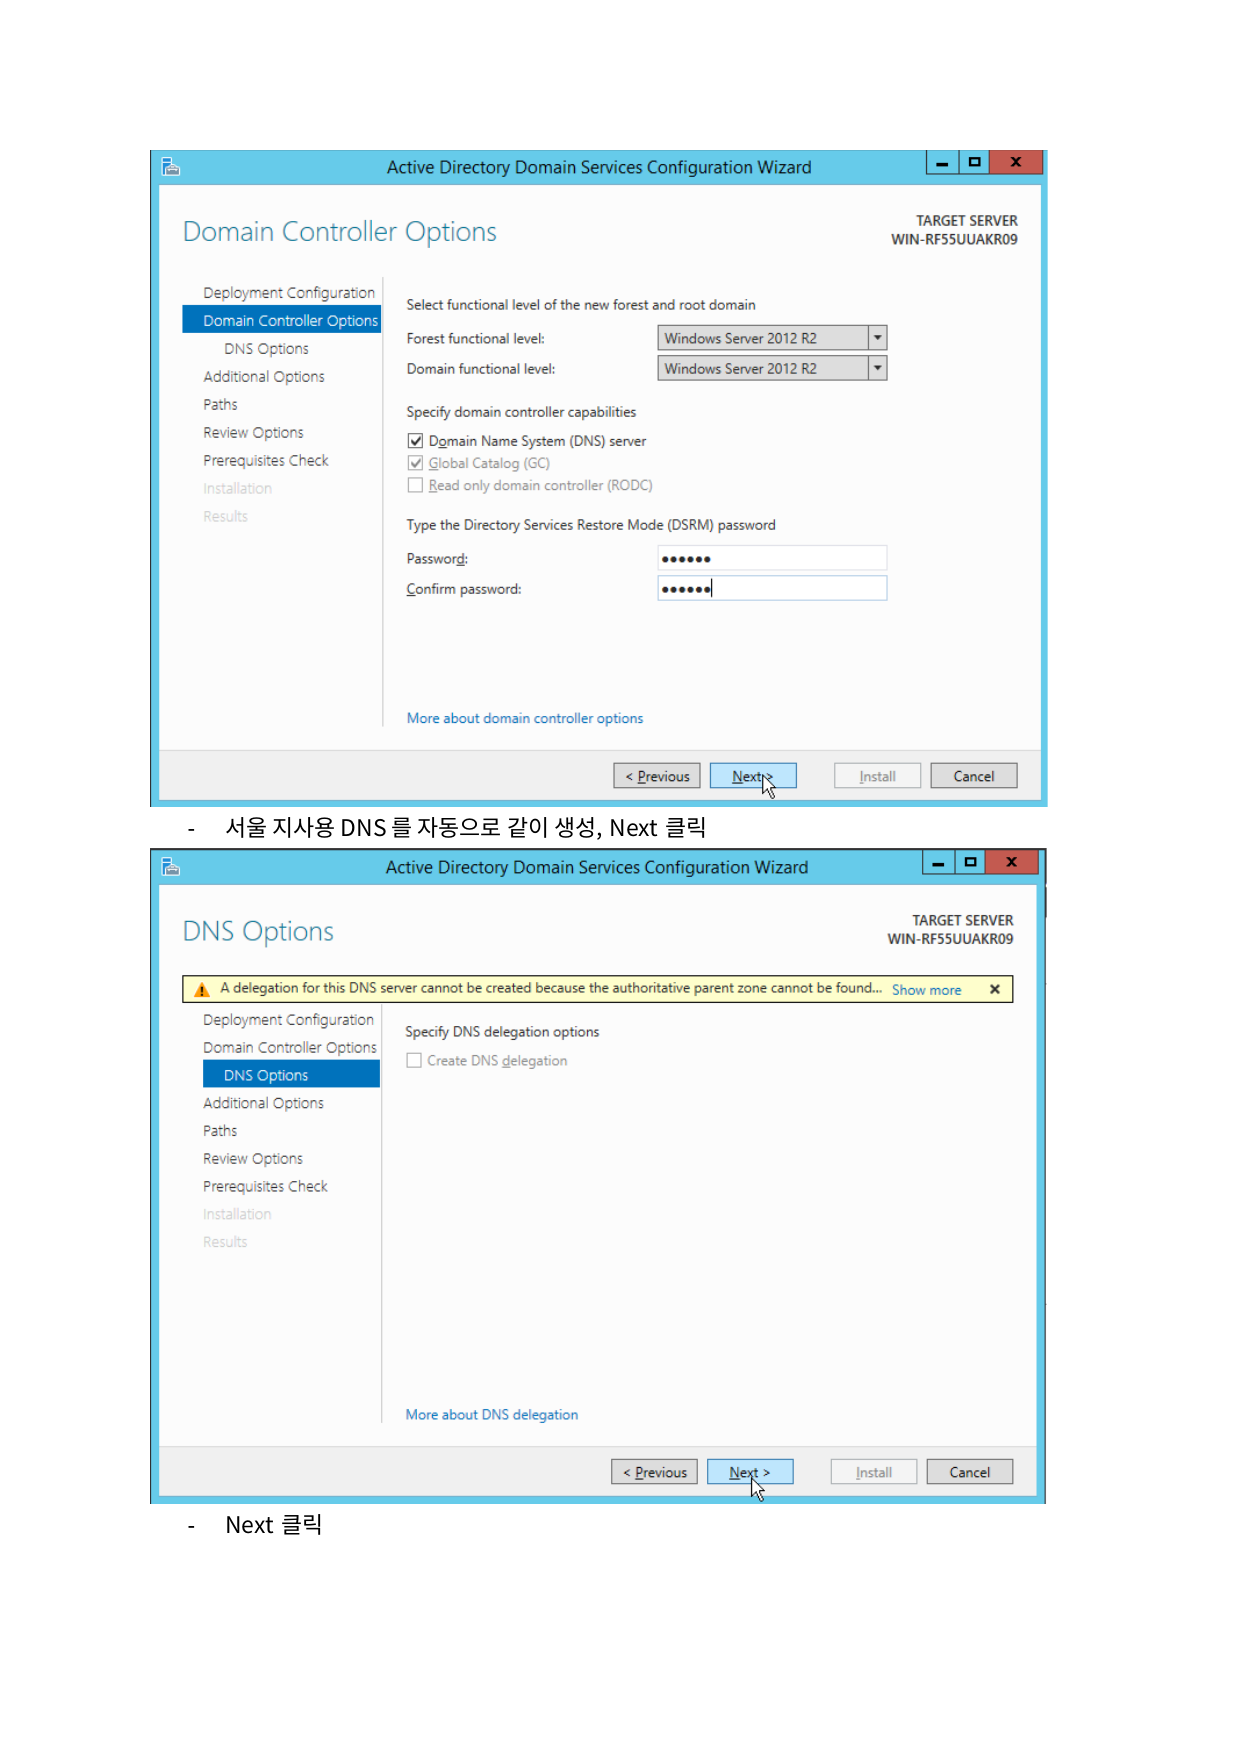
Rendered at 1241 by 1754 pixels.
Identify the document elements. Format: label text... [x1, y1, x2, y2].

picture [150, 150, 1048, 807]
list Next 클릭 [187, 1507, 1090, 1541]
list 서울 지사용 DNS를 자동으로 같이 생성, Next 클릭 [187, 810, 1090, 843]
picture [150, 848, 1047, 1504]
